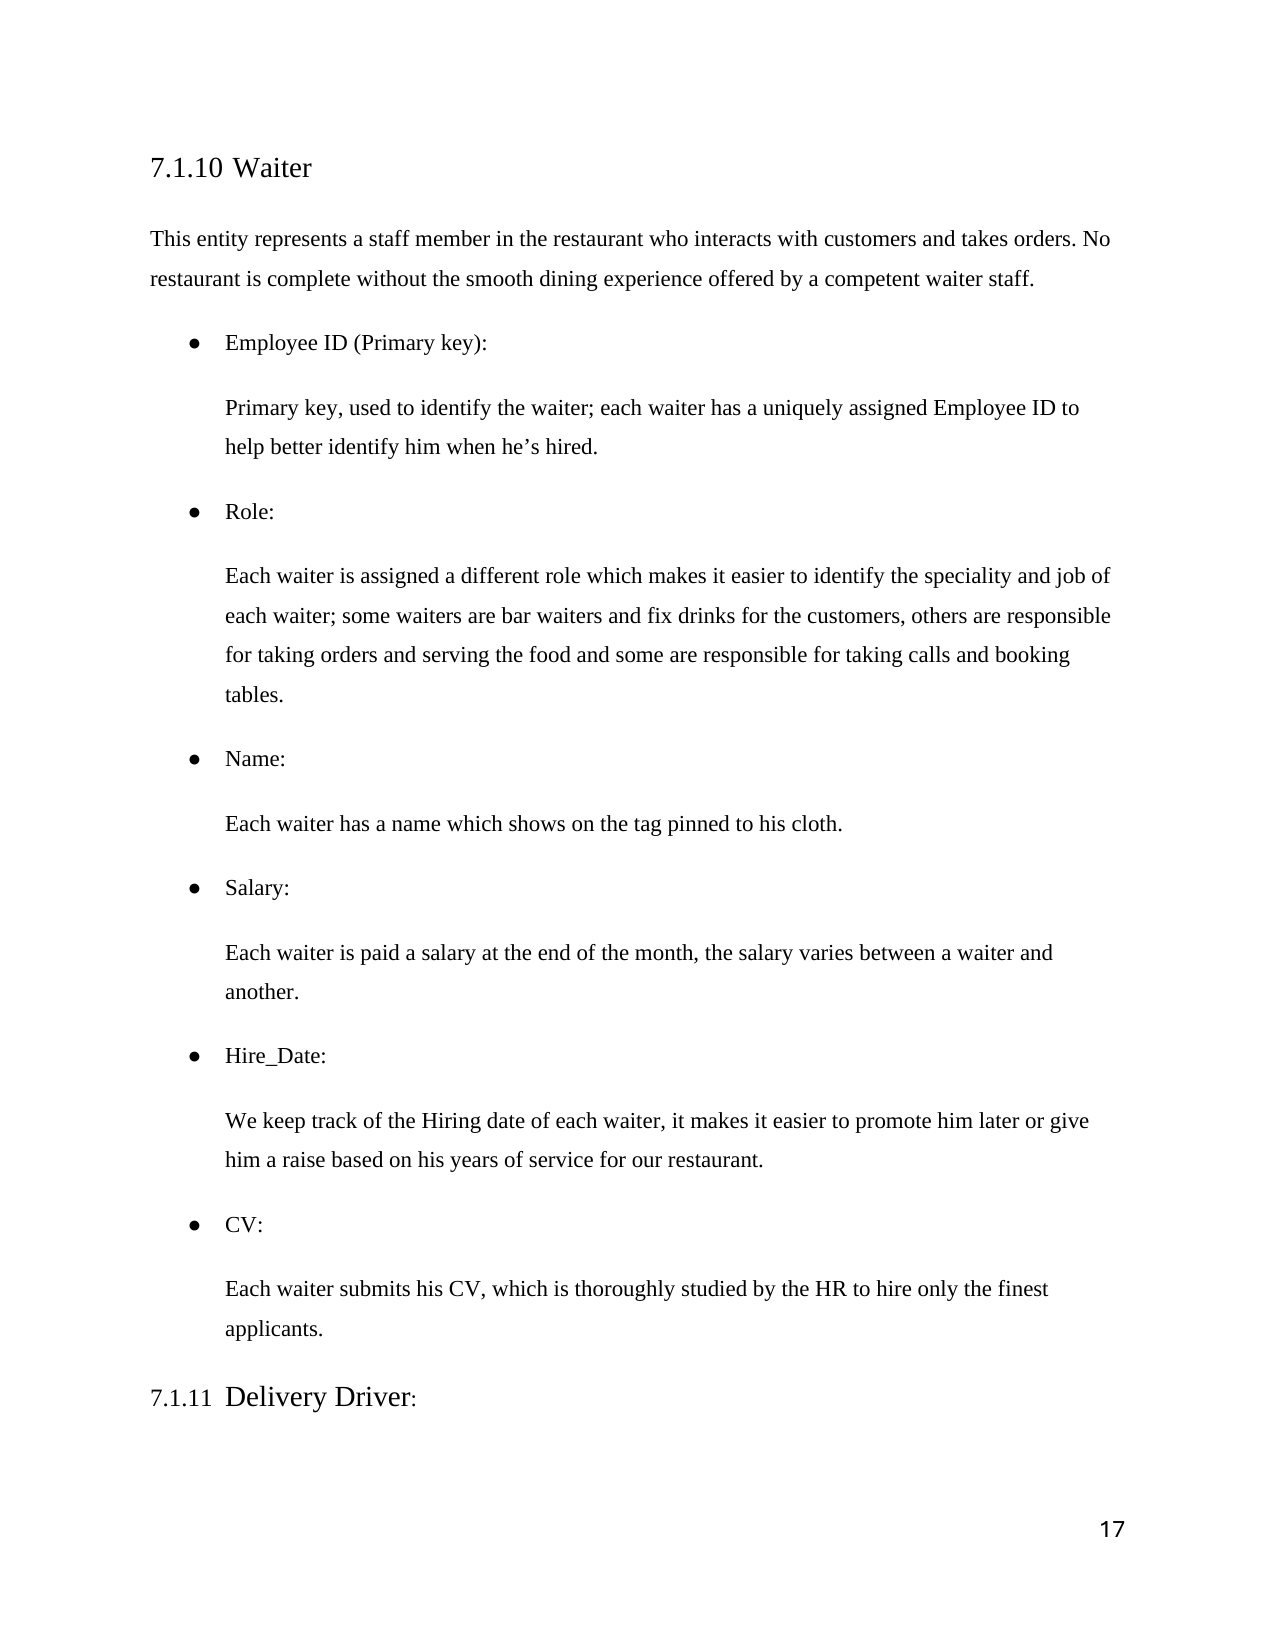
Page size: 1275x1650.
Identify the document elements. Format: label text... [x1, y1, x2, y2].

list CV: [187, 1211, 1125, 1237]
subtitle Waiter [150, 150, 1125, 183]
text We keep track of the Hiring date of each waiter, it makes it easier to promote him later or give him a raise based on his years of service for our restaurant. [225, 1107, 1125, 1173]
text Each waiter has a name which shows on the tag pinned to his cloth. [225, 809, 1125, 836]
text This entity represents a staff member in the restaurant who interacts with customers and takes orders. No restaurant is complete without the smooth dining experience offered by a competent waiter staff. [150, 225, 1125, 291]
text Each waiter is assigned a different role which makes it easier to identify the speciality and job of each waiter; some waiters are bar waiters and fix drinks for the customers, others are responsible for taking orders and serving the food and some are responsible for taking calls and booking tables. [225, 562, 1125, 707]
text Each waiter submits his CV, which is thoroughly studied by the HR to hire only the finest applicants. [225, 1275, 1125, 1341]
text Each waiter is paid a salary at the end of the month, the salary varies between a waiter and another. [225, 938, 1125, 1004]
list Salary: [187, 874, 1125, 900]
list Hire_Date: [187, 1042, 1125, 1069]
list Name: [187, 745, 1125, 771]
list Role: [187, 498, 1125, 524]
list Employee ID (Primary key): [187, 329, 1125, 356]
text Primary key, used to identify the waiter; each waiter has a uniquely assigned Employee ID to help better identify him when he’s hired. [225, 394, 1125, 459]
list Delivery Driver: [150, 1379, 1125, 1413]
